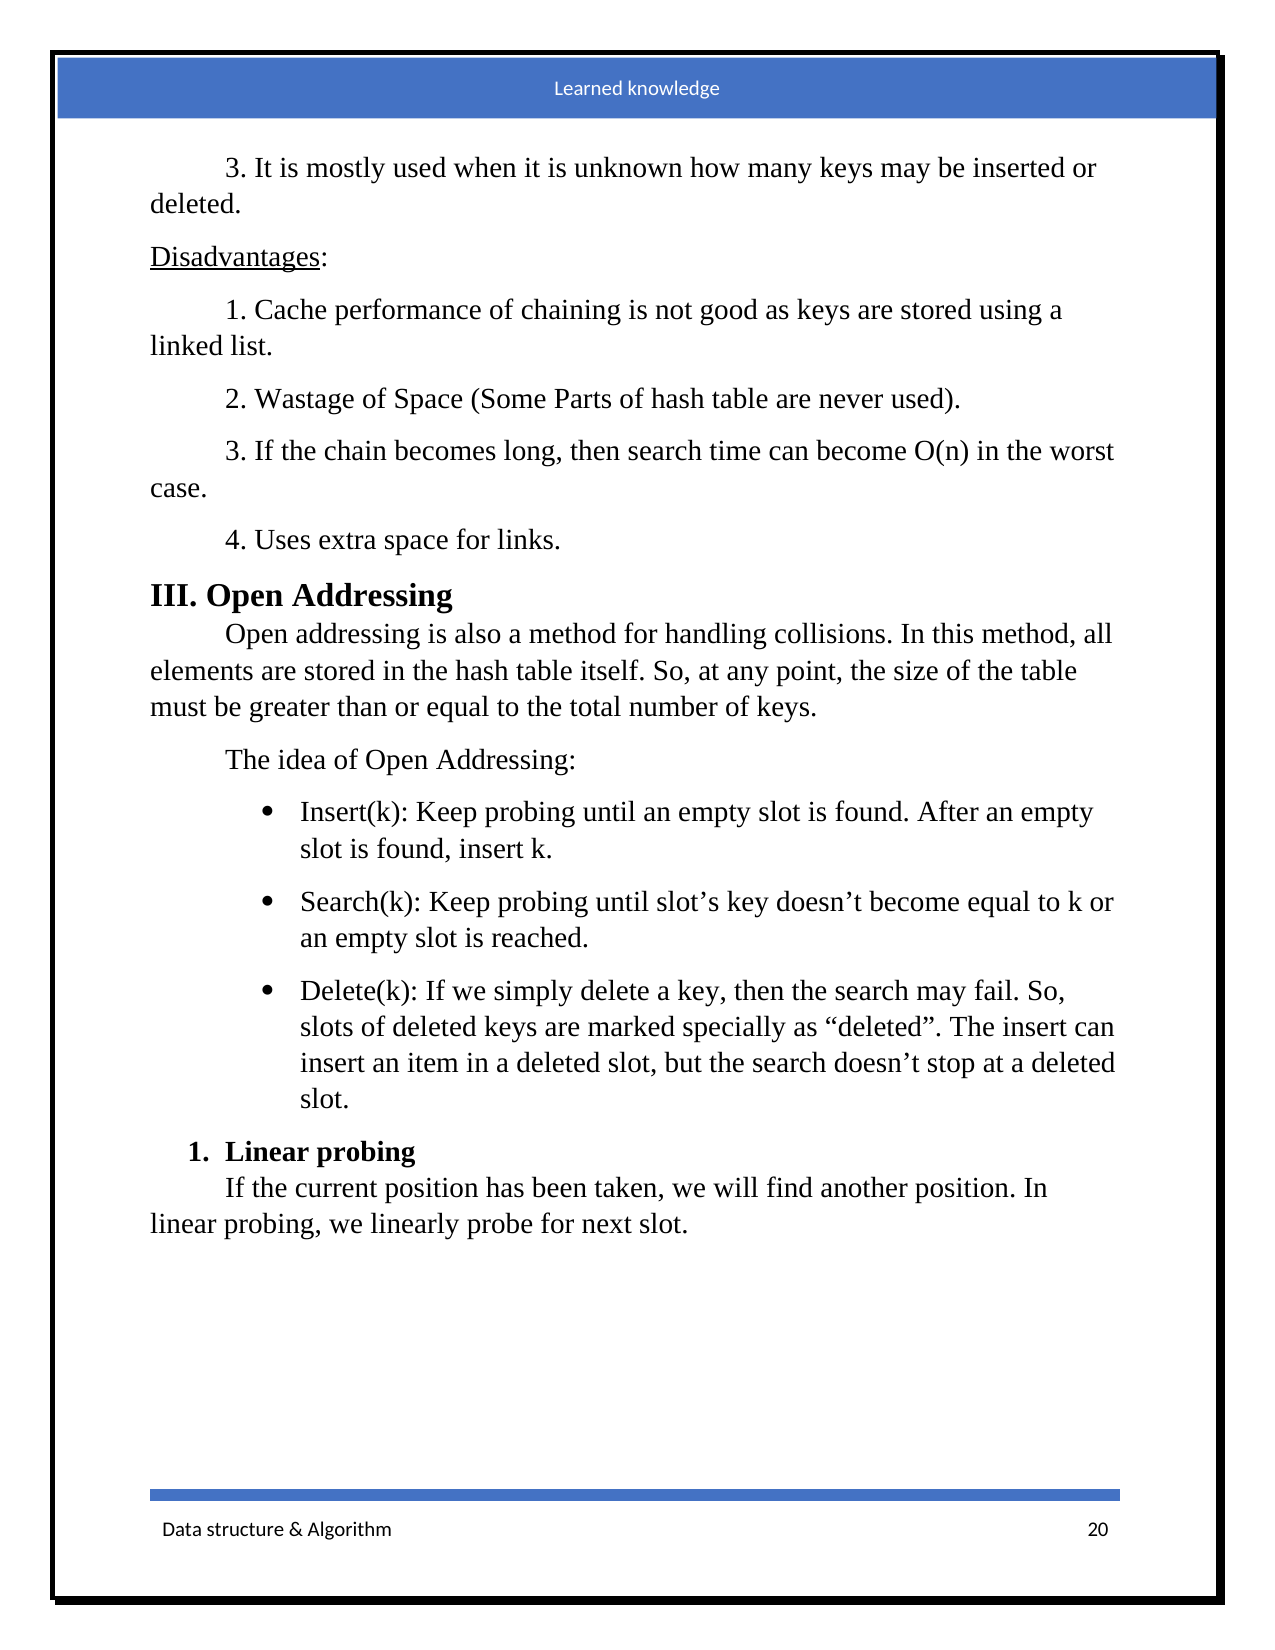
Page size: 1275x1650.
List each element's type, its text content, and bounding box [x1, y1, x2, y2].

text 3. It is mostly used when it is unknown how many keys may be inserted or deleted. [150, 150, 1120, 220]
text The idea of Open Addressing: [150, 742, 1120, 775]
text Disadvantages: [150, 239, 1120, 272]
text 3. If the chain becomes long, then search time can become O(n) in the worst case. [150, 433, 1120, 503]
subtitle Linear probing [187, 1134, 1120, 1168]
list Search(k): Keep probing until slot’s key doesn’t become equal to k or an empty slot is reached. [262, 884, 1120, 953]
list Insert(k): Keep probing until an empty slot is found. After an empty slot is found, insert k. [262, 794, 1120, 864]
text 4. Uses extra space for links. [150, 522, 1120, 556]
subtitle III. Open Addressing [150, 575, 1120, 614]
text Open addressing is also a method for handling collisions. In this method, all elements are stored in the hash table itself. So, at any point, the size of the table must be greater than or equal to the total number of keys. [150, 617, 1120, 722]
list Delete(k): If we simply delete a key, then the search may fail. So, slots of deleted keys are marked specially as “deleted”. The insert can insert an item in a deleted slot, but the search doesn’t stop at a deleted slot. [262, 973, 1120, 1115]
text 1. Cache performance of chaining is not good as keys are stored using a linked list. [150, 292, 1120, 361]
text If the current position has been taken, we will find another position. In linear probing, we linearly probe for next slot. [150, 1170, 1120, 1240]
text 2. Wastage of Space (Some Parts of hash table are never used). [150, 381, 1120, 414]
